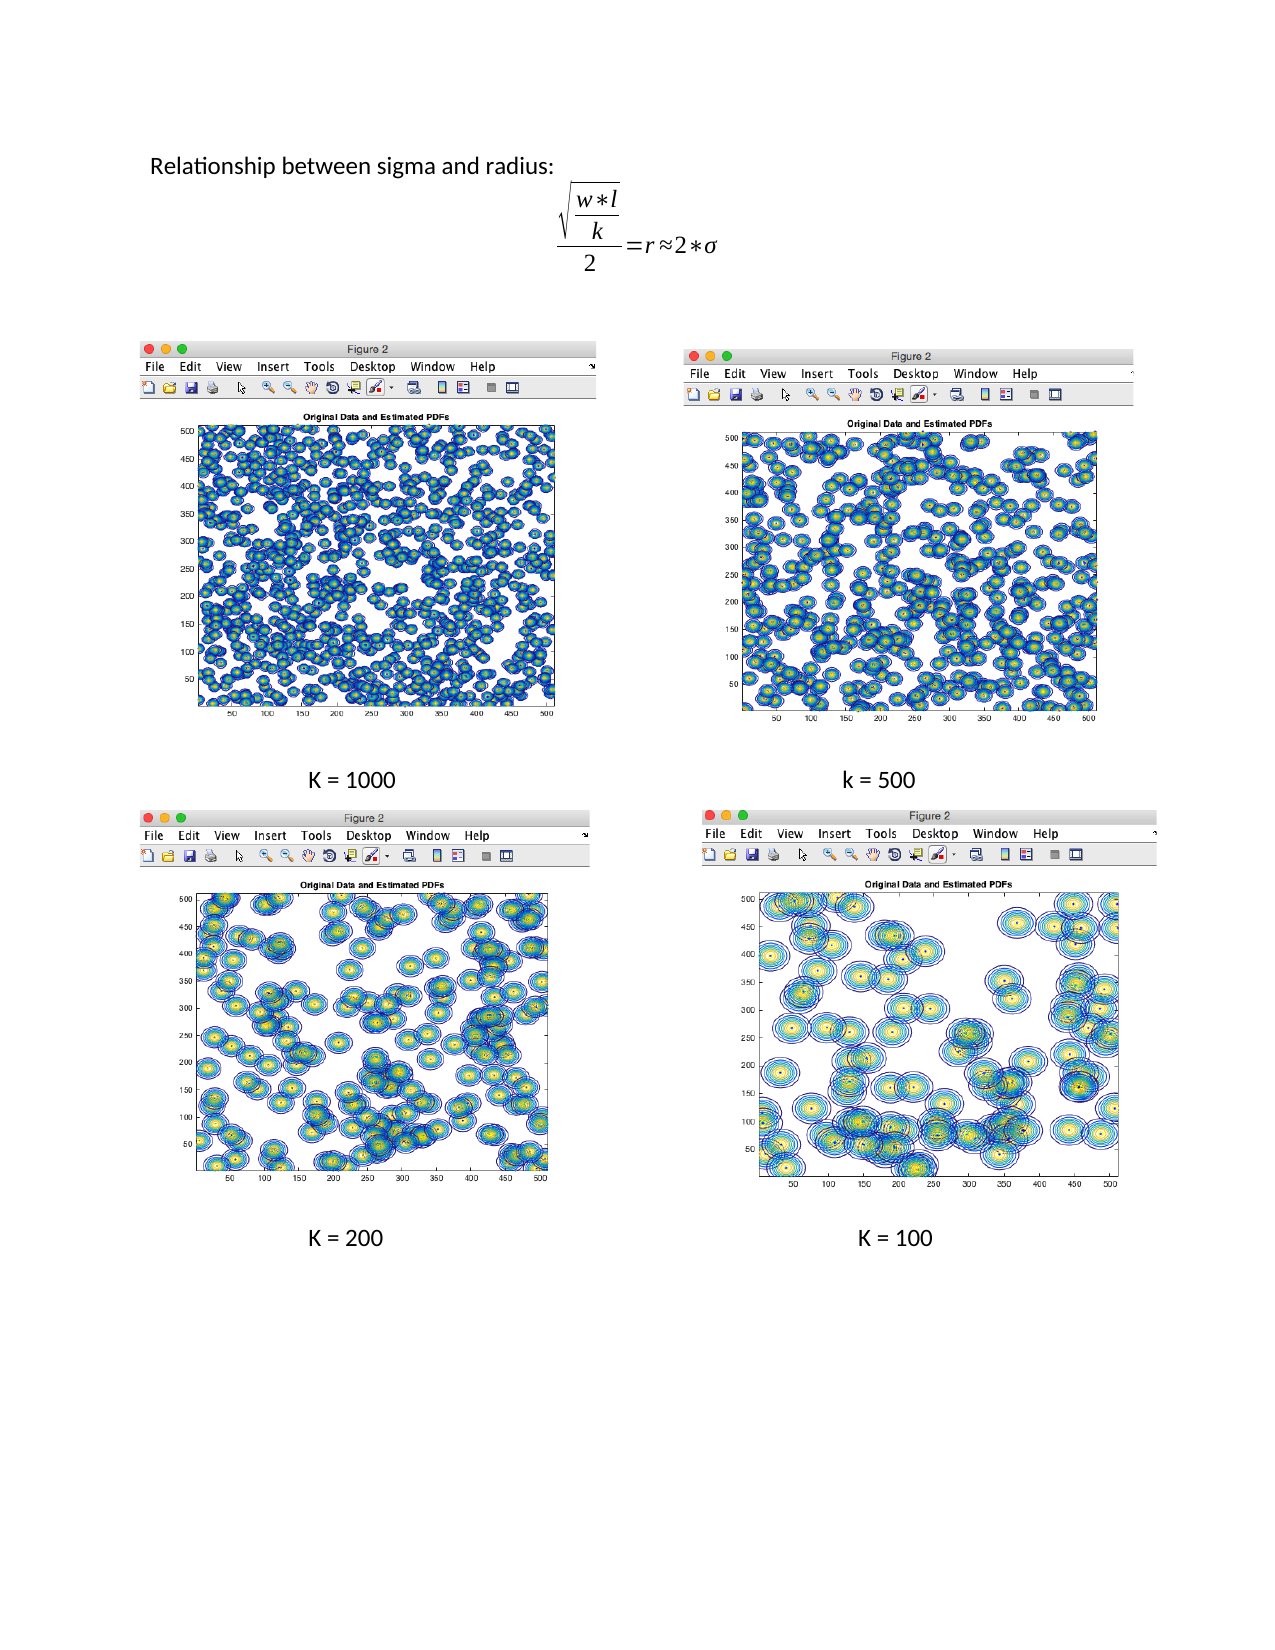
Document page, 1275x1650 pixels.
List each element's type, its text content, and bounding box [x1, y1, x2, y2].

text K = 1000 k = 500 [150, 764, 1125, 795]
text Relationship between sigma and radius: [150, 150, 1125, 181]
picture [702, 810, 1157, 1212]
text K = 200 K = 100 [150, 1222, 1125, 1252]
picture [683, 349, 1134, 746]
picture [139, 341, 597, 743]
picture [139, 810, 590, 1205]
